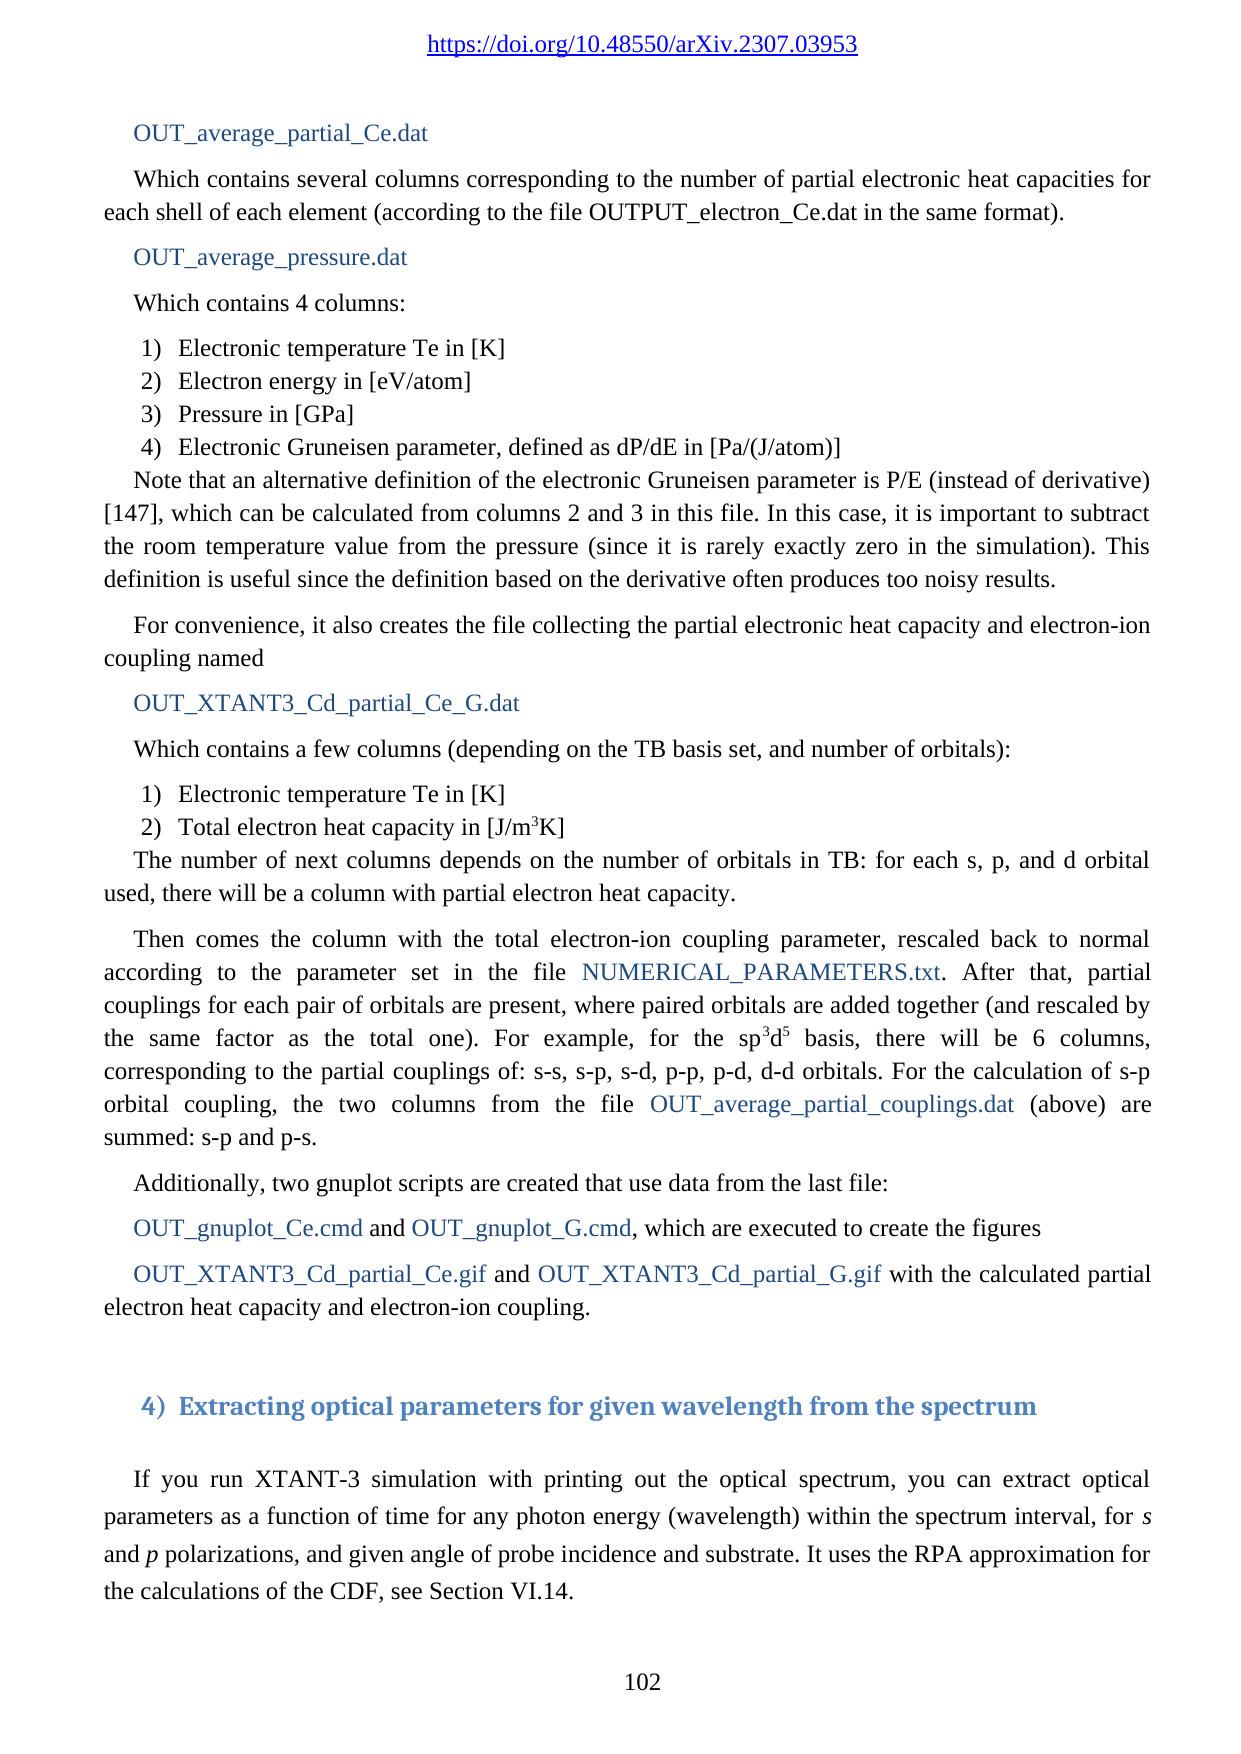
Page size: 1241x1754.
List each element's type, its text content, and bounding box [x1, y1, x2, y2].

subtitle Extracting optical parameters for given wavelength from the spectrum [141, 1391, 1152, 1422]
text Additionally, two gnuplot scripts are created that use data from the last file: [103, 1168, 1152, 1196]
text OUT_gnuplot_Ce.cmd and OUT_gnuplot_G.cmd, which are executed to create the figures [103, 1213, 1152, 1242]
text Note that an alternative definition of the electronic Gruneisen parameter is P/E (instead of derivative) [147], which can be calculated from columns 2 and 3 in this file. In this case, it is important to subtract the room temperature value from the pressure (since it is rarely exactly zero in the simulation). This definition is useful since the definition based on the derivative often produces too noisy results. [103, 465, 1152, 593]
text OUT_average_partial_Ce.dat [103, 118, 1152, 147]
list Electronic temperature Te in [K] [141, 333, 1152, 362]
list Total electron heat capacity in [J/m3K] [141, 812, 1152, 841]
list Electronic temperature Te in [K] [141, 779, 1152, 808]
text OUT_XTANT3_Cd_partial_Ce_G.dat [103, 688, 1152, 717]
text The number of next columns depends on the number of orbitals in TB: for each s, p, and d orbital used, there will be a column with partial electron heat capacity. [103, 846, 1152, 907]
list Electronic Gruneisen parameter, defined as dP/dE in [Pa/(J/atom)] [141, 432, 1152, 461]
text OUT_average_pressure.dat [103, 242, 1152, 271]
text Then comes the column with the total electron-ion coupling parameter, rescaled back to normal according to the parameter set in the file NUMERICAL_PARAMETERS.txt. After that, partial couplings for each pair of orbitals are present, where paired orbitals are added together (and rescaled by the same factor as the total one). For example, for the sp3d5 basis, there will be 6 columns, corresponding to the partial couplings of: s-s, s-p, s-d, p-p, p-d, d-d orbitals. For the calculation of s-p orbital coupling, the two columns from the file OUT_average_partial_couplings.dat (above) are summed: s-p and p-s. [103, 924, 1152, 1151]
list Pressure in [GPa] [141, 399, 1152, 428]
text Which contains a few columns (depending on the TB basis set, and number of orbitals): [103, 734, 1152, 763]
text Which contains 4 columns: [103, 288, 1152, 316]
text OUT_XTANT3_Cd_partial_Ce.gif and OUT_XTANT3_Cd_partial_G.gif with the calculated partial electron heat capacity and electron-ion coupling. [103, 1259, 1152, 1321]
text Which contains several columns corresponding to the number of partial electronic heat capacities for each shell of each element (according to the file OUTPUT_electron_Ce.dat in the same format). [103, 164, 1152, 225]
list Electron energy in [eV/atom] [141, 366, 1152, 395]
text If you run XTANT-3 simulation with printing out the optical spectrum, you can extract optical parameters as a function of time for any photon energy (wavelength) within the spectrum interval, for s and p polarizations, and given angle of probe incidence and substrate. It uses the RPA approximation for the calculations of the CDF, see Section VI.14. [103, 1464, 1152, 1605]
text For convenience, it also creates the file collecting the partial electronic heat capacity and electron-ion coupling named [103, 610, 1152, 672]
